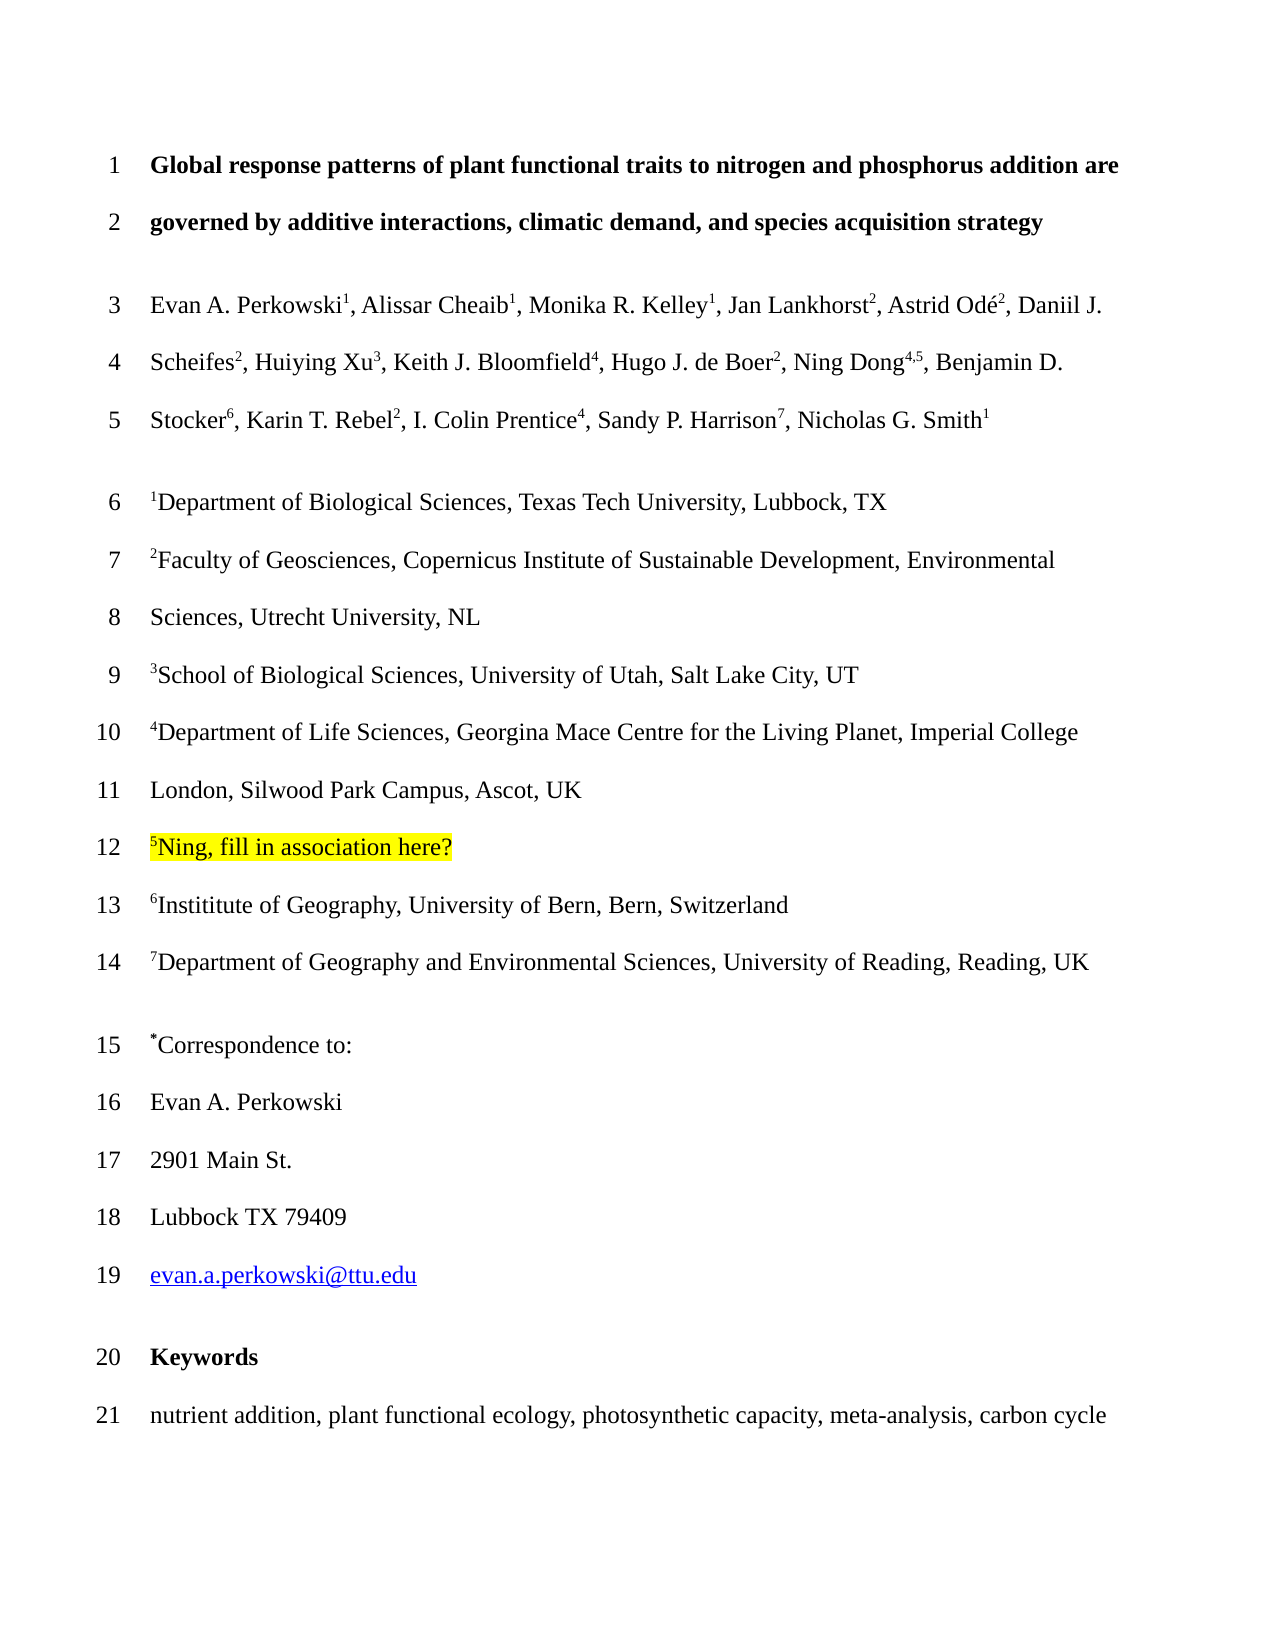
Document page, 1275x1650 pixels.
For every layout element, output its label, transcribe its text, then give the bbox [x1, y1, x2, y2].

text 2901 Main St. [150, 1145, 1125, 1174]
text Evan A. Perkowski1, Alissar Cheaib1, Monika R. Kelley1, Jan Lankhorst2, Astrid Odé2, Daniil J. Scheifes2, Huiying Xu3, Keith J. Bloomfield4, Hugo J. de Boer2, Ning Dong4,5, Benjamin D. Stocker6, Karin T. Rebel2, I. Colin Prentice4, Sandy P. Harrison7, Nicholas G. Smith1 [150, 290, 1125, 434]
text 4Department of Life Sciences, Georgina Mace Centre for the Living Planet, Imperial College London, Silwood Park Campus, Ascot, UK [150, 717, 1125, 804]
text 3School of Biological Sciences, University of Utah, Salt Lake City, UT [150, 660, 1125, 689]
text *Correspondence to: [150, 1030, 1125, 1059]
text Global response patterns of plant functional traits to nitrogen and phosphorus addition are governed by additive interactions, climatic demand, and species acquisition strategy [150, 150, 1125, 236]
text evan.a.perkowski@ttu.edu [150, 1260, 1125, 1289]
text 5Ning, fill in association here? [150, 832, 1125, 861]
text Lubbock TX 79409 [150, 1202, 1125, 1231]
text 7Department of Geography and Environmental Sciences, University of Reading, Reading, UK [150, 947, 1125, 976]
text nutrient addition, plant functional ecology, photosynthetic capacity, meta-analysis, carbon cycle [150, 1400, 1125, 1429]
text 2Faculty of Geosciences, Copernicus Institute of Sustainable Development, Environmental Sciences, Utrecht University, NL [150, 545, 1125, 631]
text 1Department of Biological Sciences, Texas Tech University, Lubbock, TX [150, 487, 1125, 516]
text 6Instititute of Geography, University of Bern, Bern, Switzerland [150, 890, 1125, 919]
text Keywords [150, 1342, 1125, 1371]
text Evan A. Perkowski [150, 1087, 1125, 1116]
